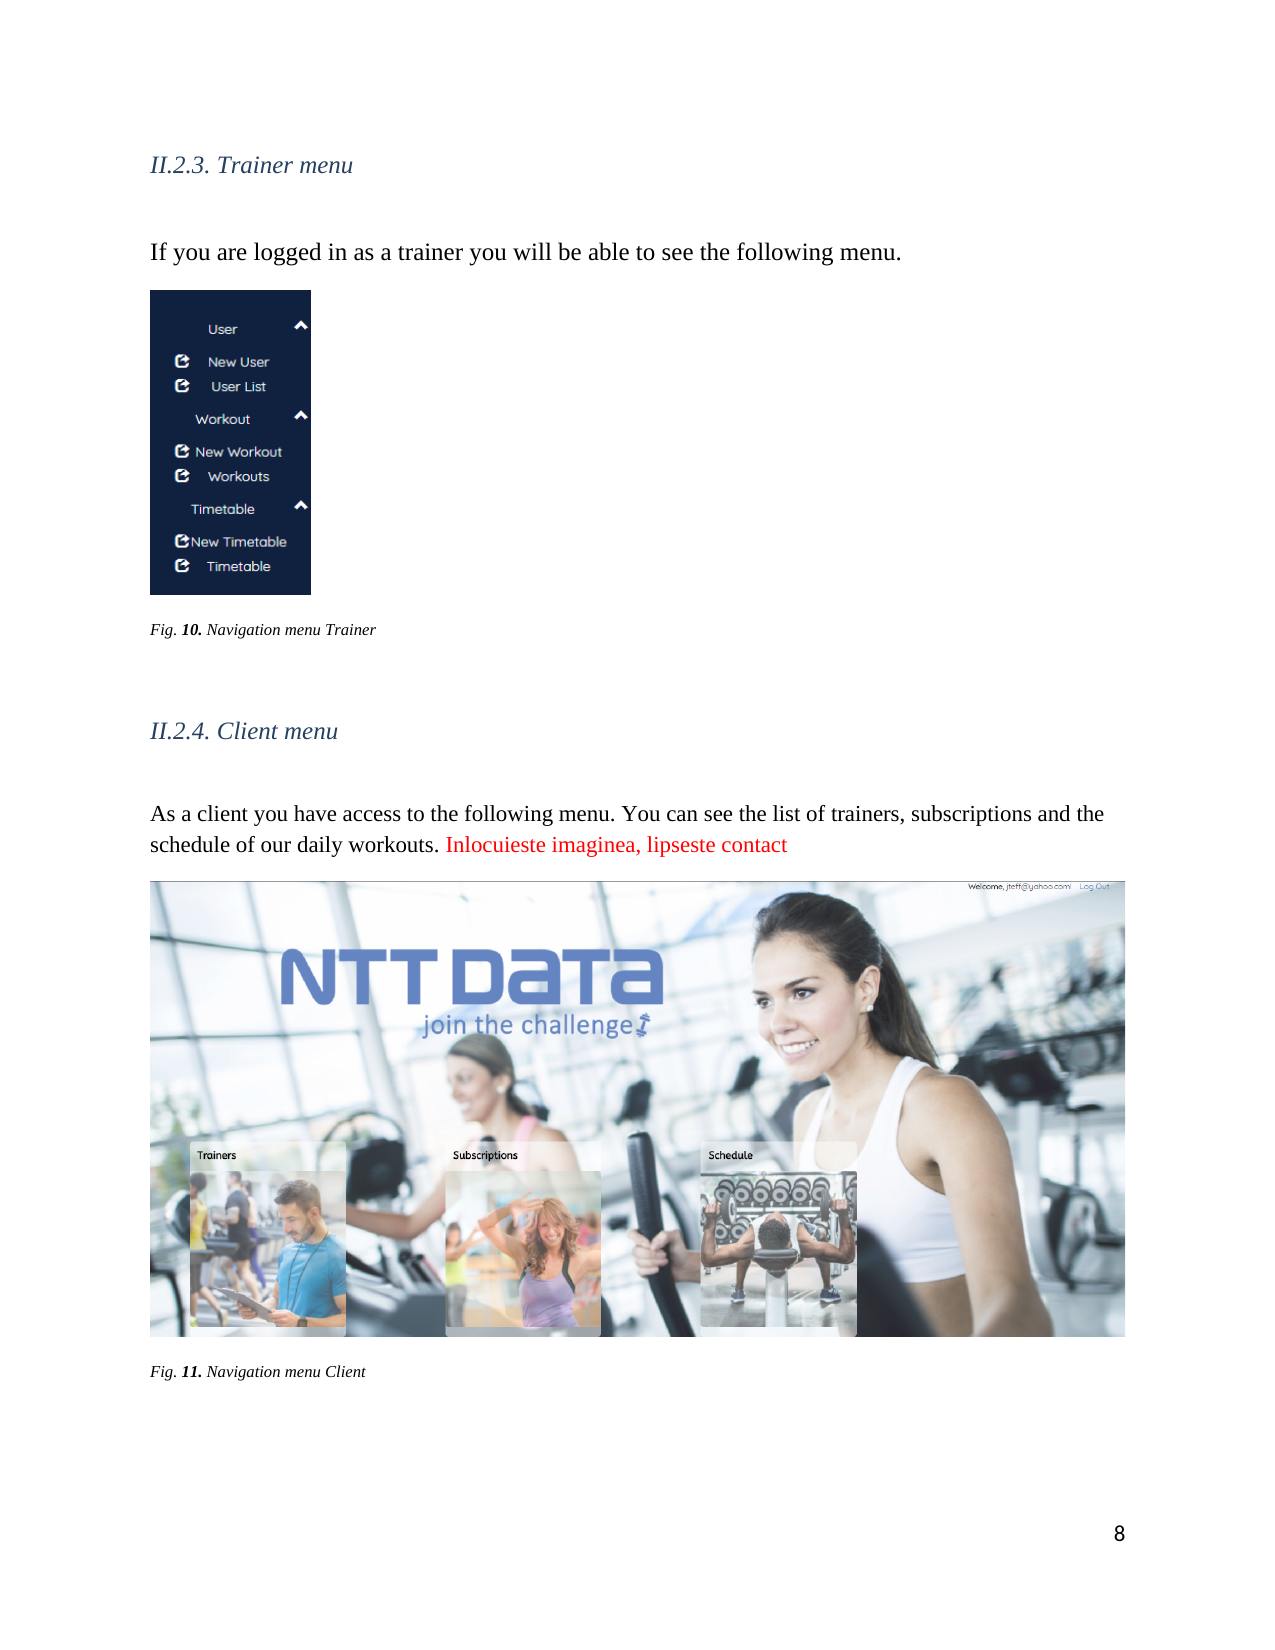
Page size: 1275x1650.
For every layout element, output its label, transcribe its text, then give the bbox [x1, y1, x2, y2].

text Fig. 10. Navigation menu Trainer [150, 620, 1125, 639]
picture [150, 290, 311, 595]
text If you are logged in as a trainer you will be able to see the following menu. [150, 237, 1125, 266]
text Fig. 11. Navigation menu Client [150, 1361, 1125, 1381]
text As a client you have access to the following menu. You can see the list of trainers, subscriptions and the schedule of our daily workouts. Inlocuieste imaginea, lipseste contact [150, 801, 1125, 857]
subtitle II.2.3. Trainer menu [150, 150, 1125, 179]
subtitle II.2.4. Client menu [150, 716, 1125, 745]
picture [150, 881, 1125, 1337]
